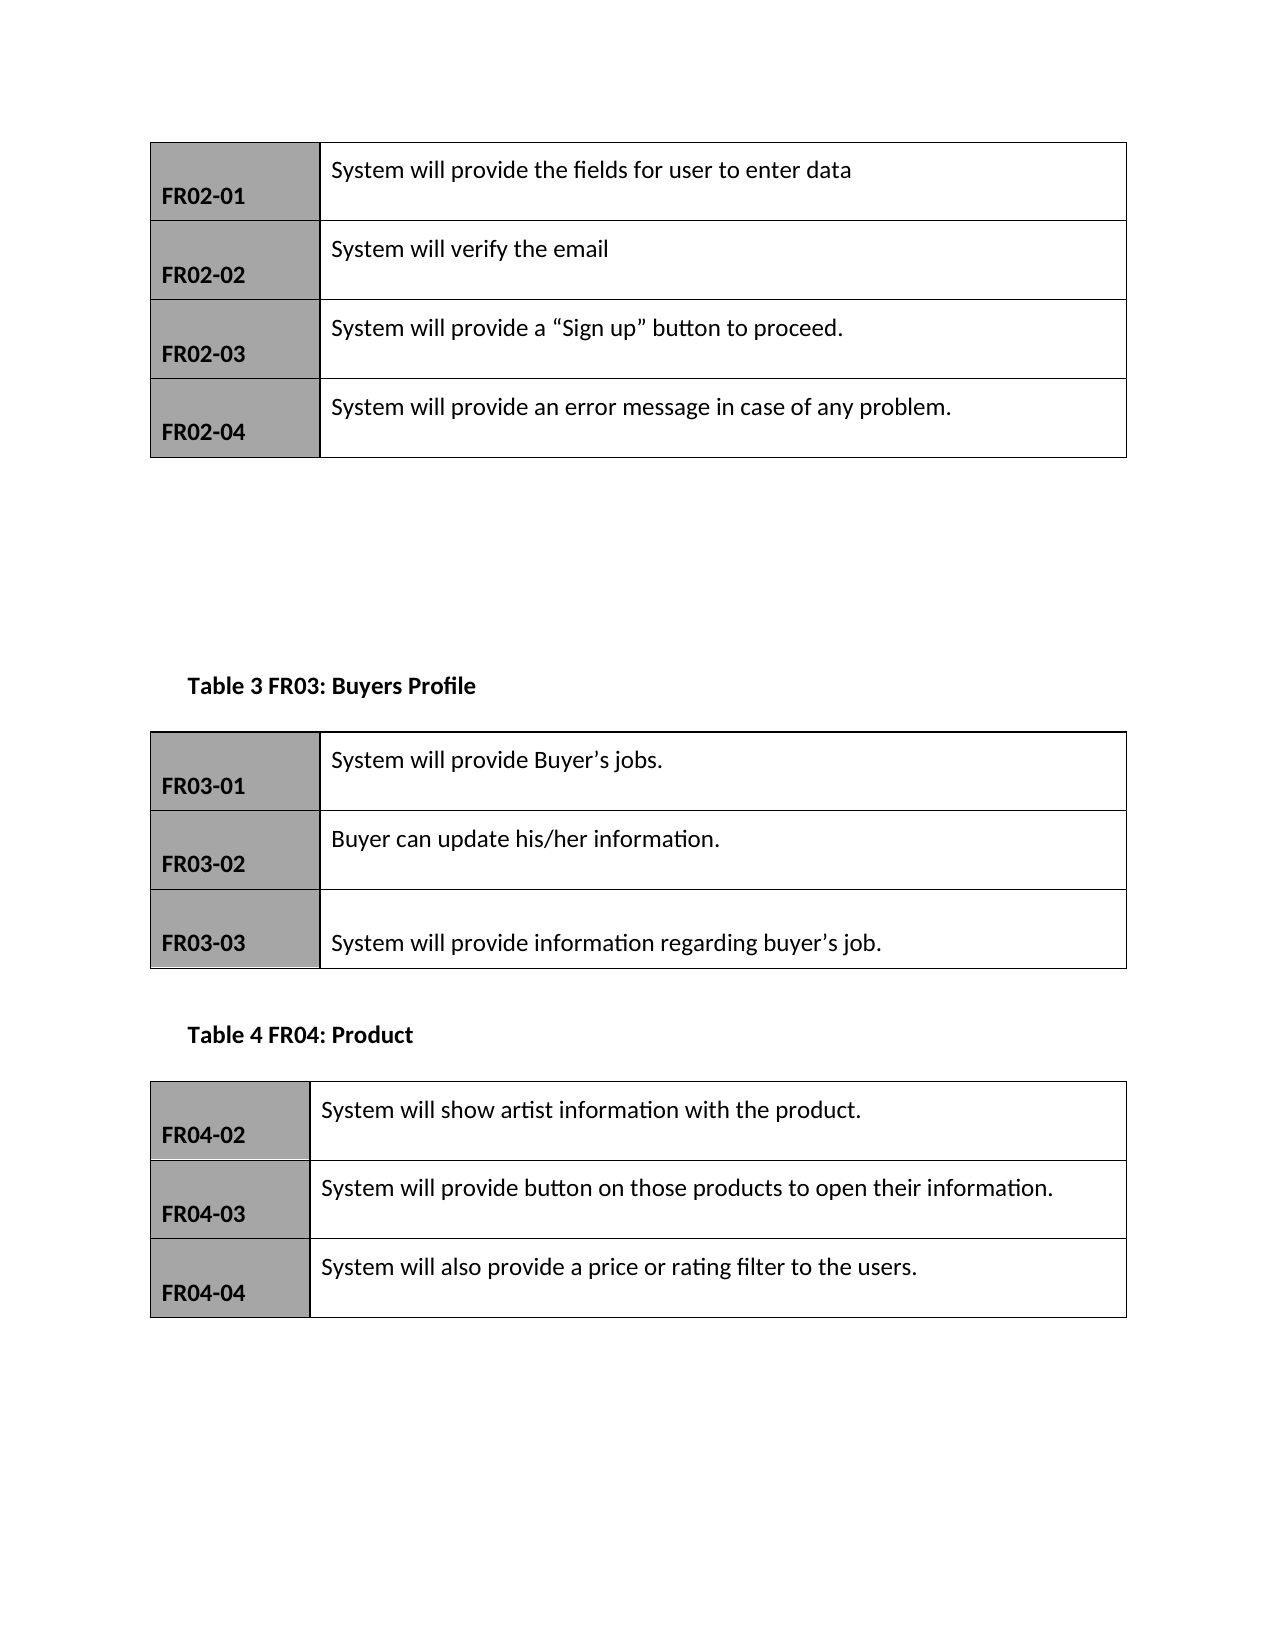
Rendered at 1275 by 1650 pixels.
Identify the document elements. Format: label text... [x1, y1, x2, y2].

table_cell FR02-03 [151, 300, 319, 378]
table_cell FR04-04 [151, 1239, 309, 1317]
table_cell System will provide a “Sign up” button to proceed. [321, 300, 1126, 378]
table_cell FR04-03 [151, 1161, 309, 1238]
table_cell System will provide an error message in case of any problem. [321, 379, 1126, 457]
table_header System will provide the fields for user to enter data [321, 143, 1126, 220]
table_cell Buyer can update his/her information. [321, 811, 1126, 889]
table_header FR04-02 [151, 1082, 309, 1159]
table_cell FR02-04 [151, 379, 319, 457]
subtitle Table 4 FR04: Product [187, 1019, 1125, 1050]
table_header System will show artist information with the product. [311, 1082, 1126, 1159]
subtitle Table 3 FR03: Buyers Profile [187, 670, 1125, 700]
table_cell System will provide information regarding buyer’s job. [321, 890, 1126, 967]
table_cell System will also provide a price or rating filter to the users. [311, 1239, 1126, 1317]
table_cell System will verify the email [321, 221, 1126, 299]
table_cell FR02-02 [151, 221, 319, 299]
table_cell System will provide button on those products to open their information. [311, 1161, 1126, 1238]
table_cell FR03-02 [151, 811, 319, 889]
table_header System will provide Buyer’s jobs. [321, 733, 1126, 810]
table_header FR02-01 [151, 143, 319, 220]
table_cell FR03-03 [151, 890, 319, 967]
table_header FR03-01 [151, 733, 319, 810]
